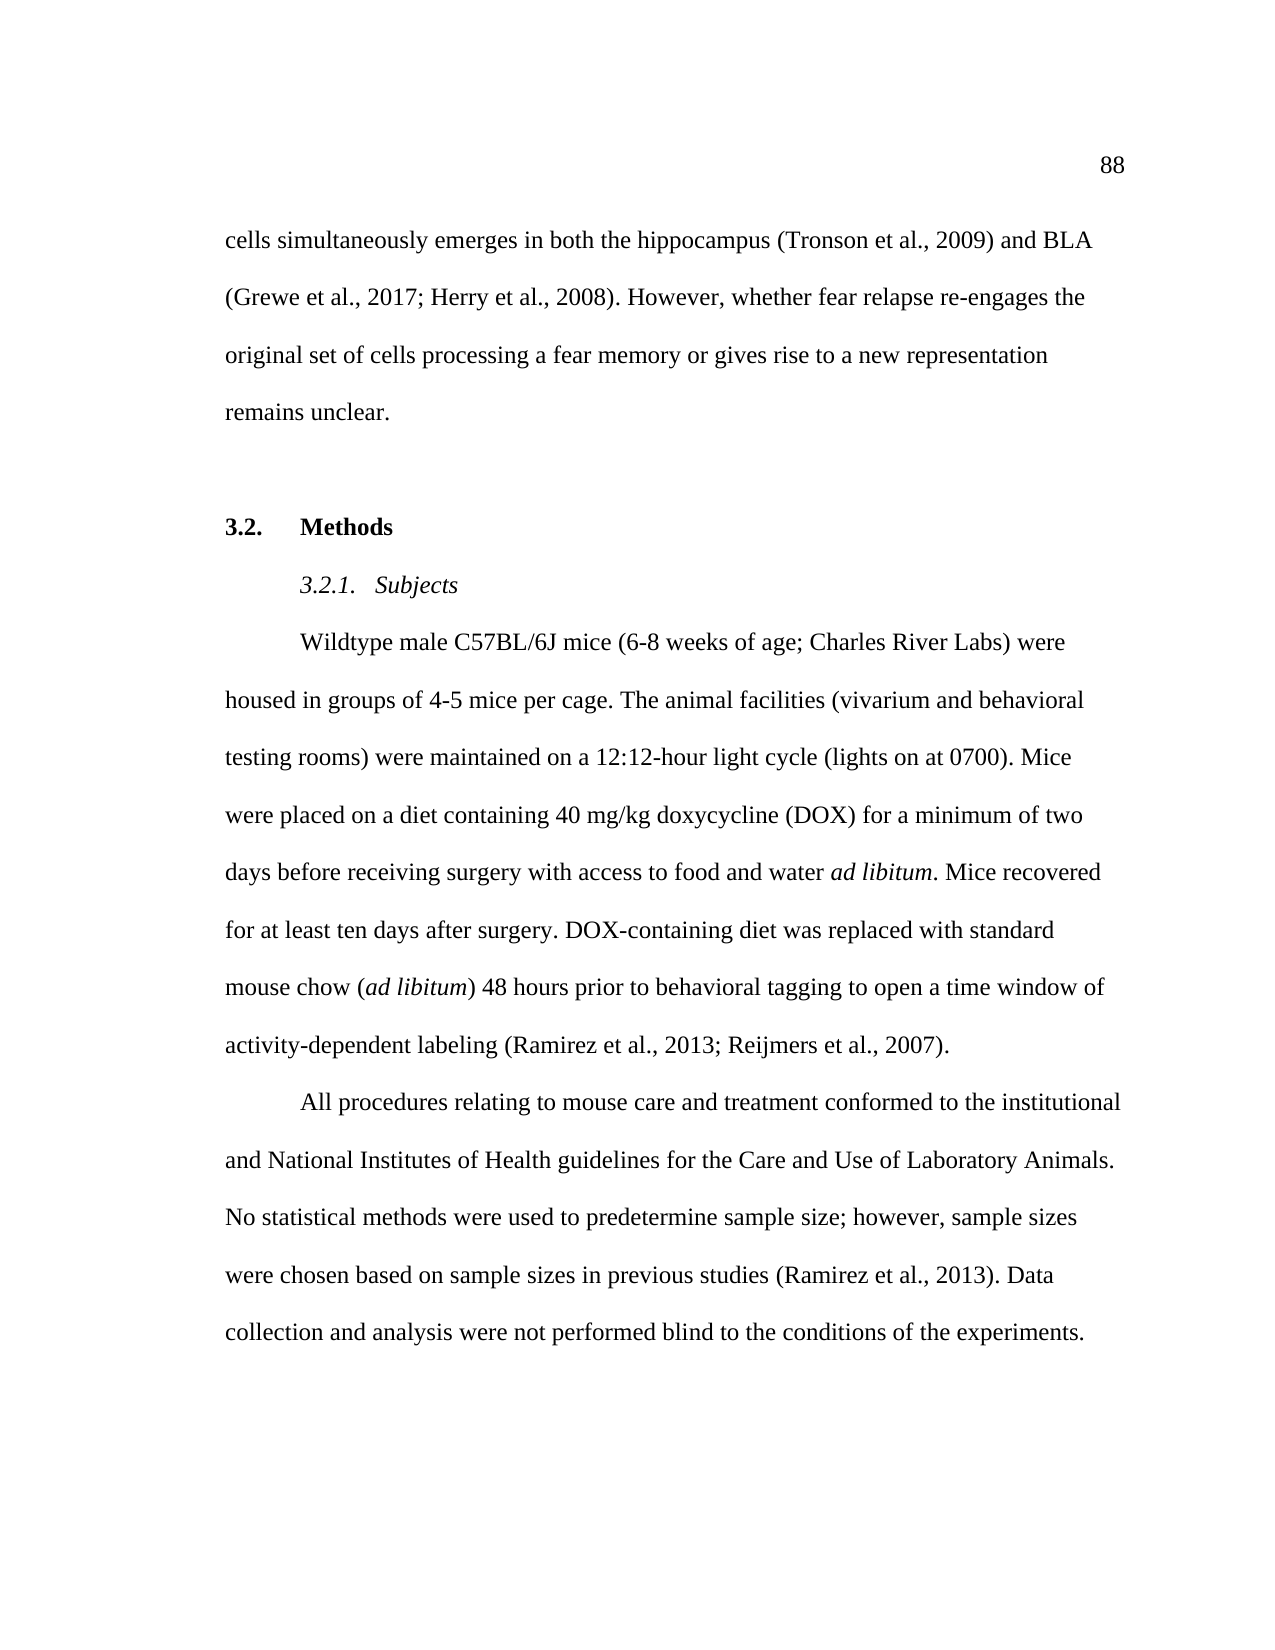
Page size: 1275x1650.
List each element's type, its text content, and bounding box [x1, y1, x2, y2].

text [225, 225, 1125, 426]
subtitle Subjects [300, 570, 1125, 599]
text Wildtype male C57BL/6J mice (6-8 weeks of age; Charles River Labs) were housed in groups of 4-5 mice per cage. The animal facilities (vivarium and behavioral testing rooms) were maintained on a 12:12-hour light cycle (lights on at 0700). Mice were placed on a diet containing 40 mg/kg doxycycline (DOX) for a minimum of two days before receiving surgery with access to food and water ad libitum. Mice recovered for at least ten days after surgery. DOX-containing diet was replaced with standard mouse chow (ad libitum) 48 hours prior to behavioral tagging to open a time window of activity-dependent labeling (Ramirez et al., 2013; Reijmers et al., 2007). [225, 627, 1125, 1059]
subtitle Methods [225, 512, 1125, 541]
text All procedures relating to mouse care and treatment conformed to the institutional and National Institutes of Health guidelines for the Care and Use of Laboratory Animals. No statistical methods were used to predetermine sample size; however, sample sizes were chosen based on sample sizes in previous studies (Ramirez et al., 2013). Data collection and analysis were not performed blind to the conditions of the experiments. [225, 1087, 1125, 1346]
